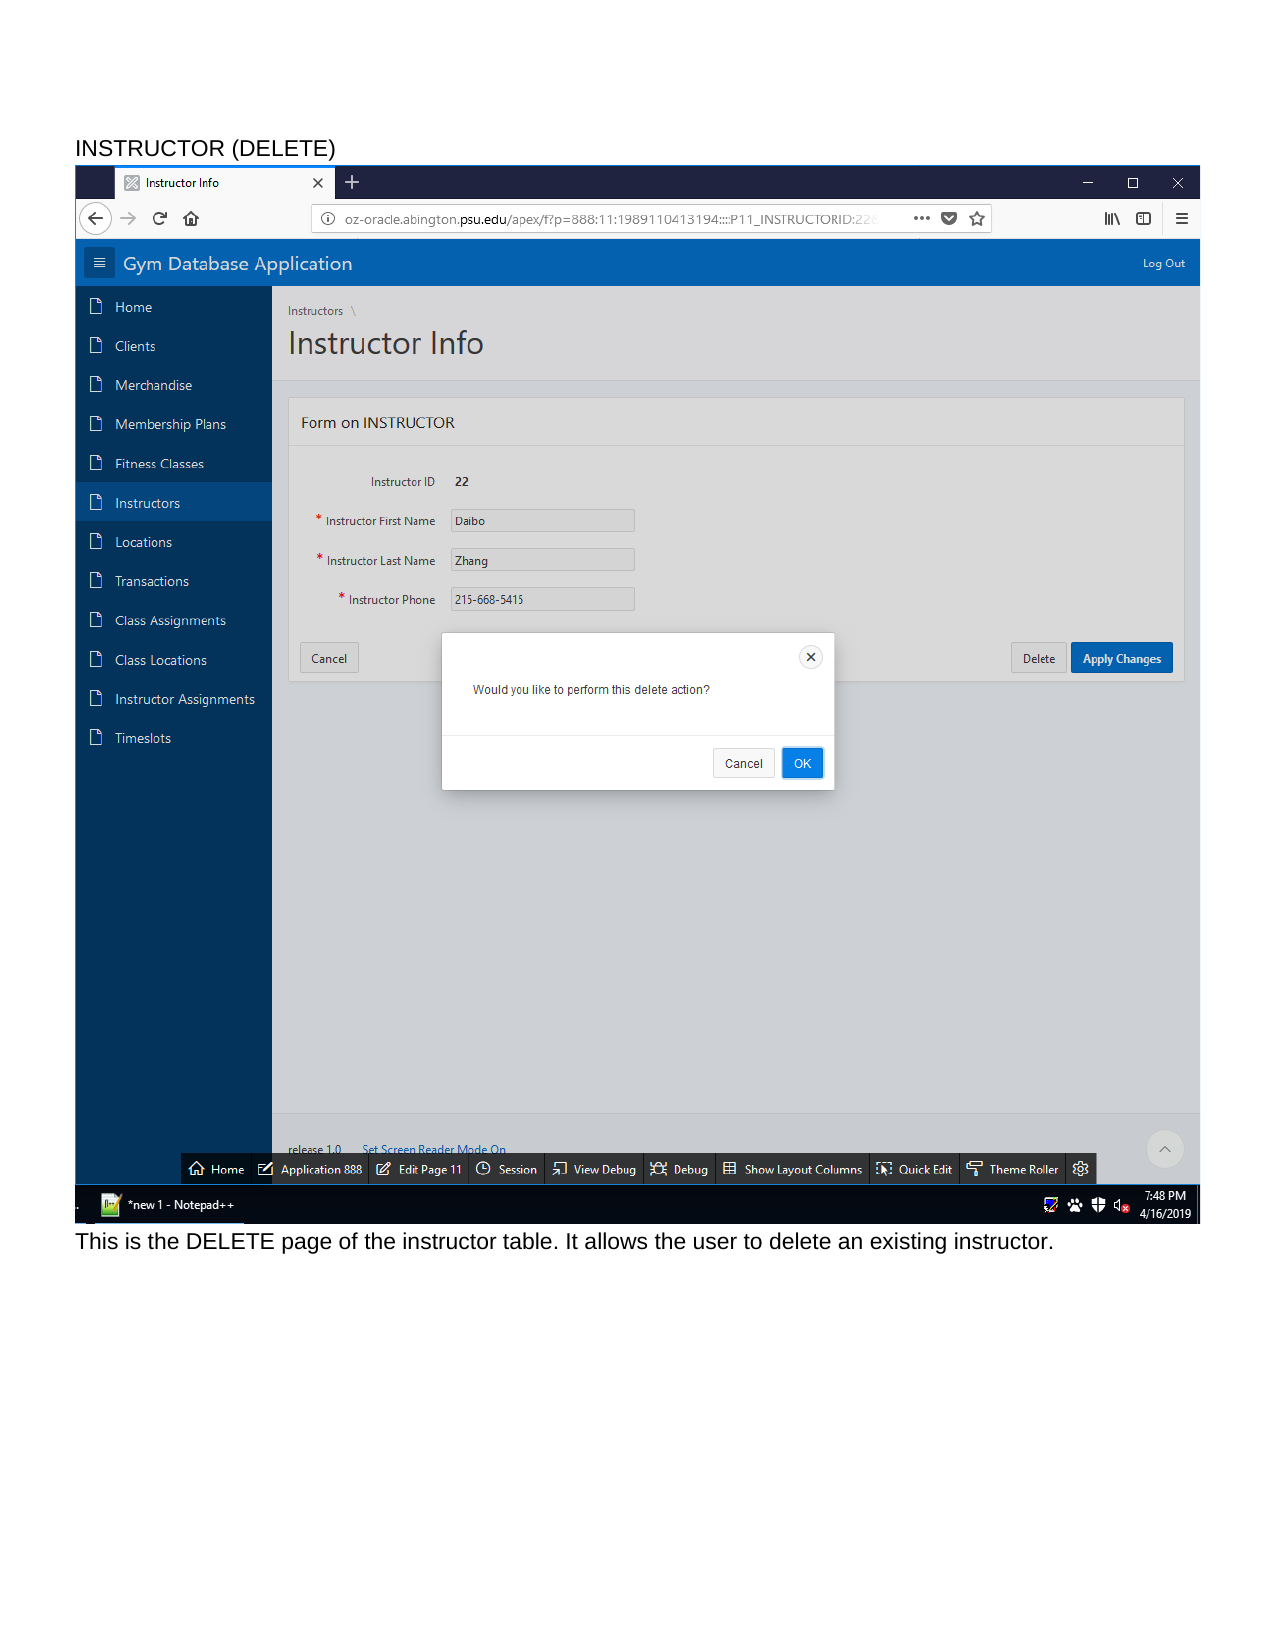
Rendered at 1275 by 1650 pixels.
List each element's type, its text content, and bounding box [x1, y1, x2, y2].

text INSTRUCTOR (DELETE) [75, 135, 1200, 162]
text This is the DELETE page of the instructor table. It allows the user to delete an existing instructor. [75, 1228, 1200, 1254]
picture [75, 165, 1200, 1224]
